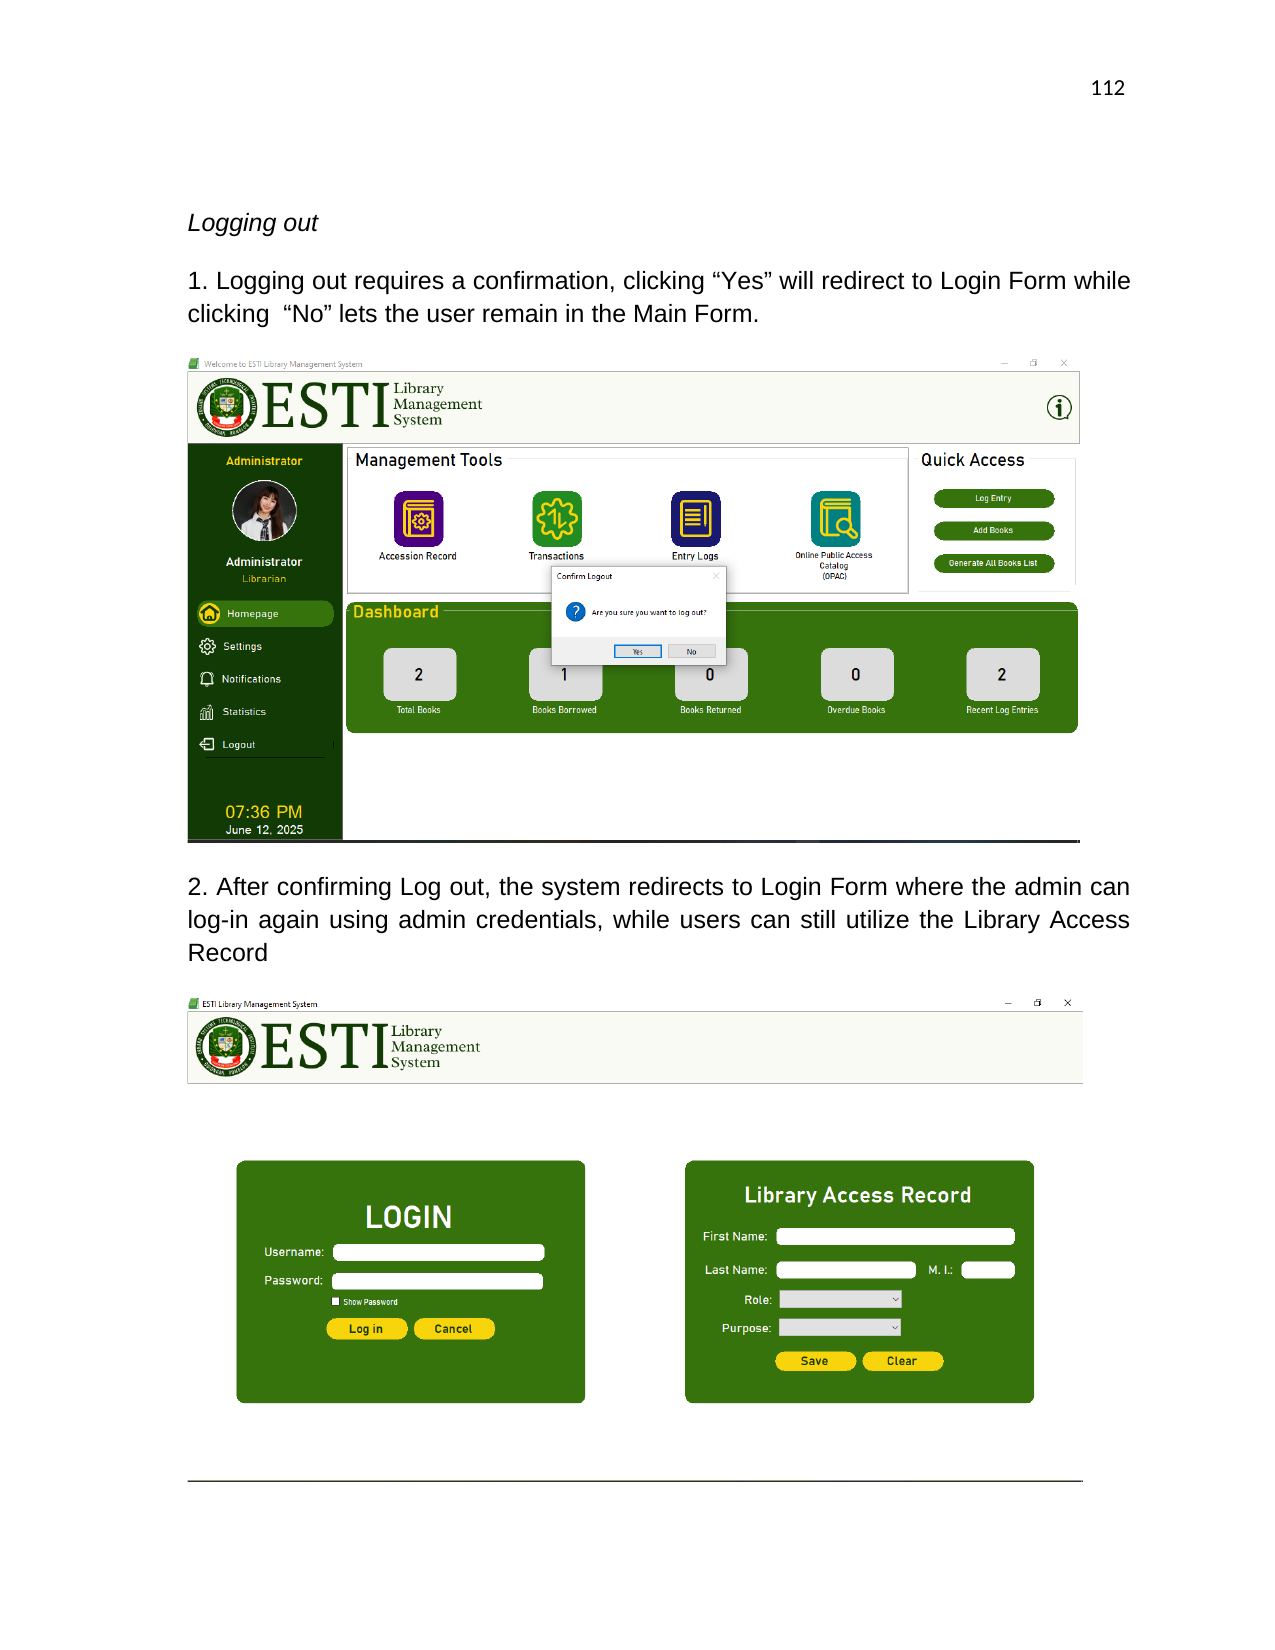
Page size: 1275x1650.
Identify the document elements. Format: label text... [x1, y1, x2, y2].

text Logging out [187, 208, 1132, 237]
text 2. After confirming Log out, the system redirects to Login Form where the admin can log-in again using admin credentials, while users can still utilize the Library Access Record [187, 872, 1132, 967]
picture [187, 357, 1080, 843]
picture [187, 996, 1083, 1482]
text 1. Logging out requires a confirmation, clicking “Yes” will redirect to Login Form while clicking “No” lets the user remain in the Main Form. [187, 266, 1132, 328]
